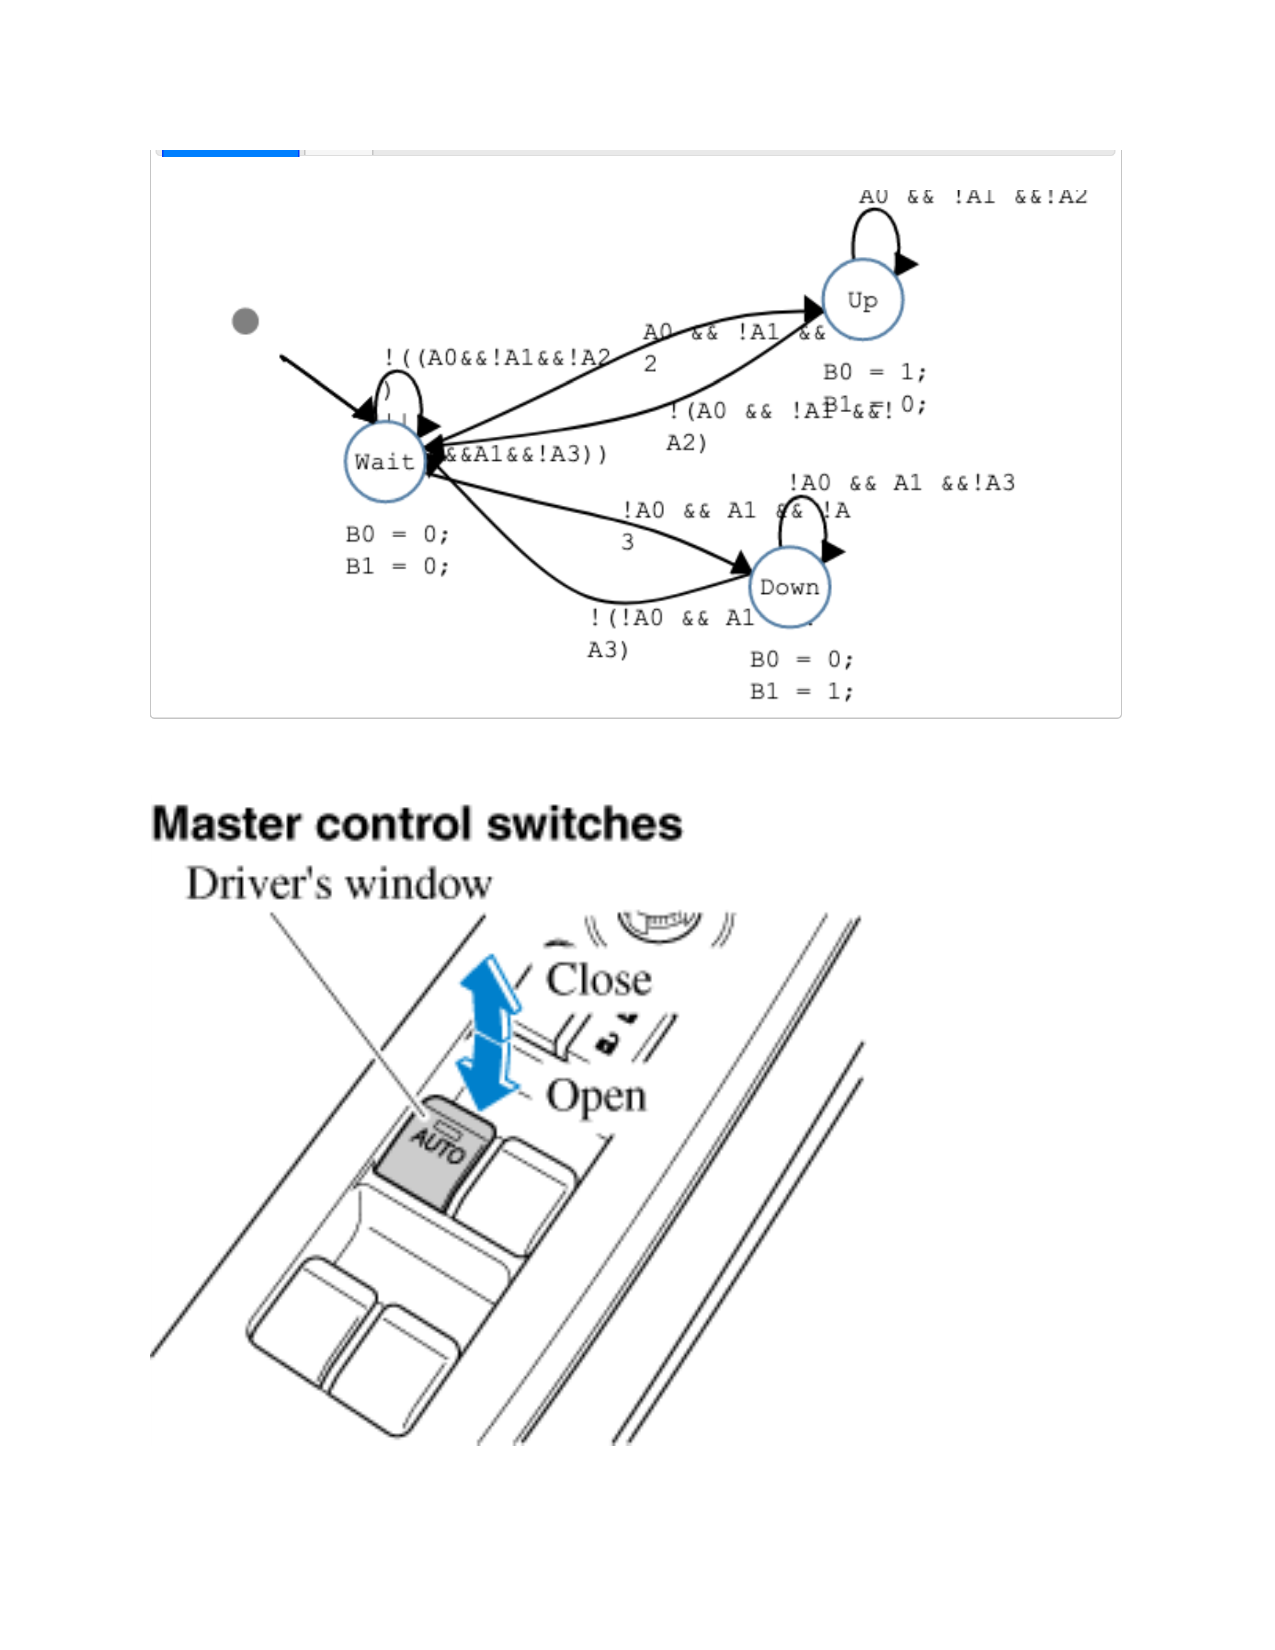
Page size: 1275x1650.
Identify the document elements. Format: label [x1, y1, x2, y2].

picture [150, 150, 1125, 732]
picture [150, 795, 867, 1446]
